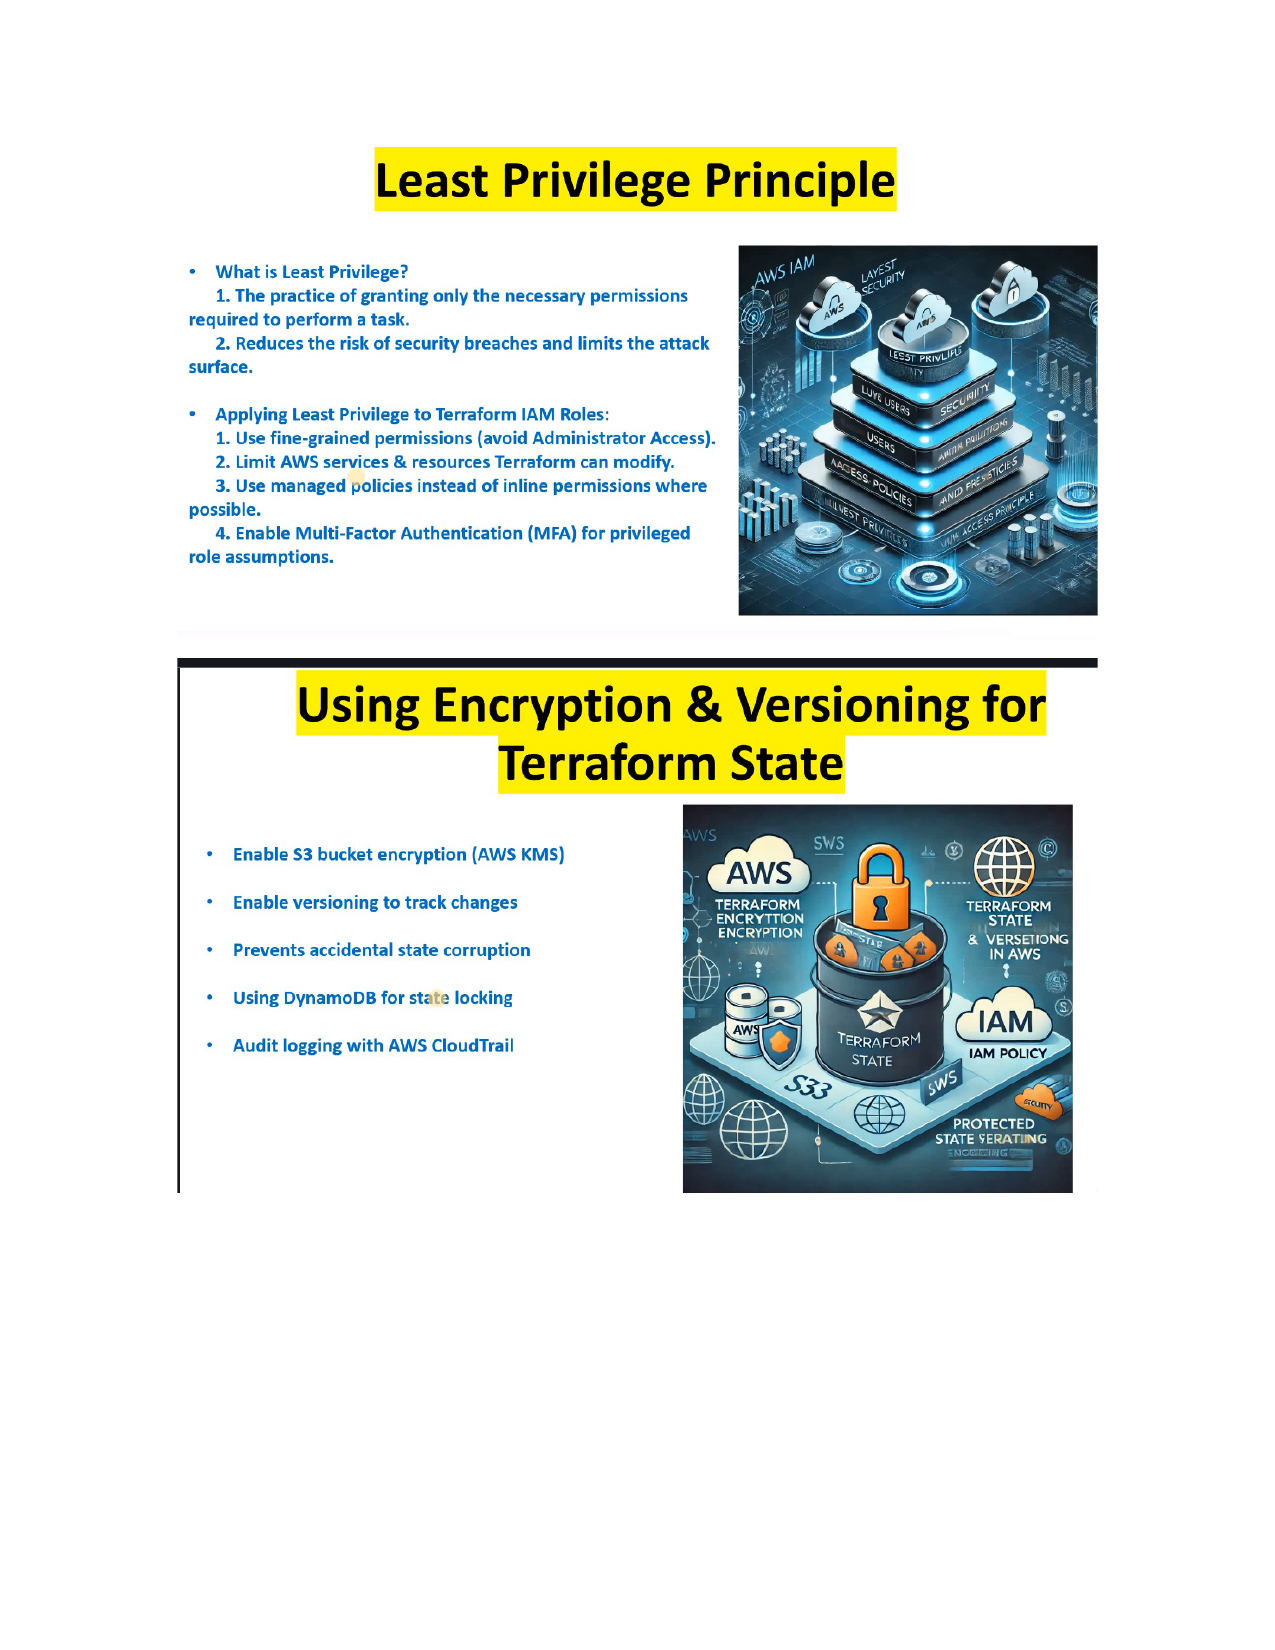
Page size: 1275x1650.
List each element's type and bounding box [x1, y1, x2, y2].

picture [177, 147, 1098, 640]
picture [177, 658, 1098, 1193]
